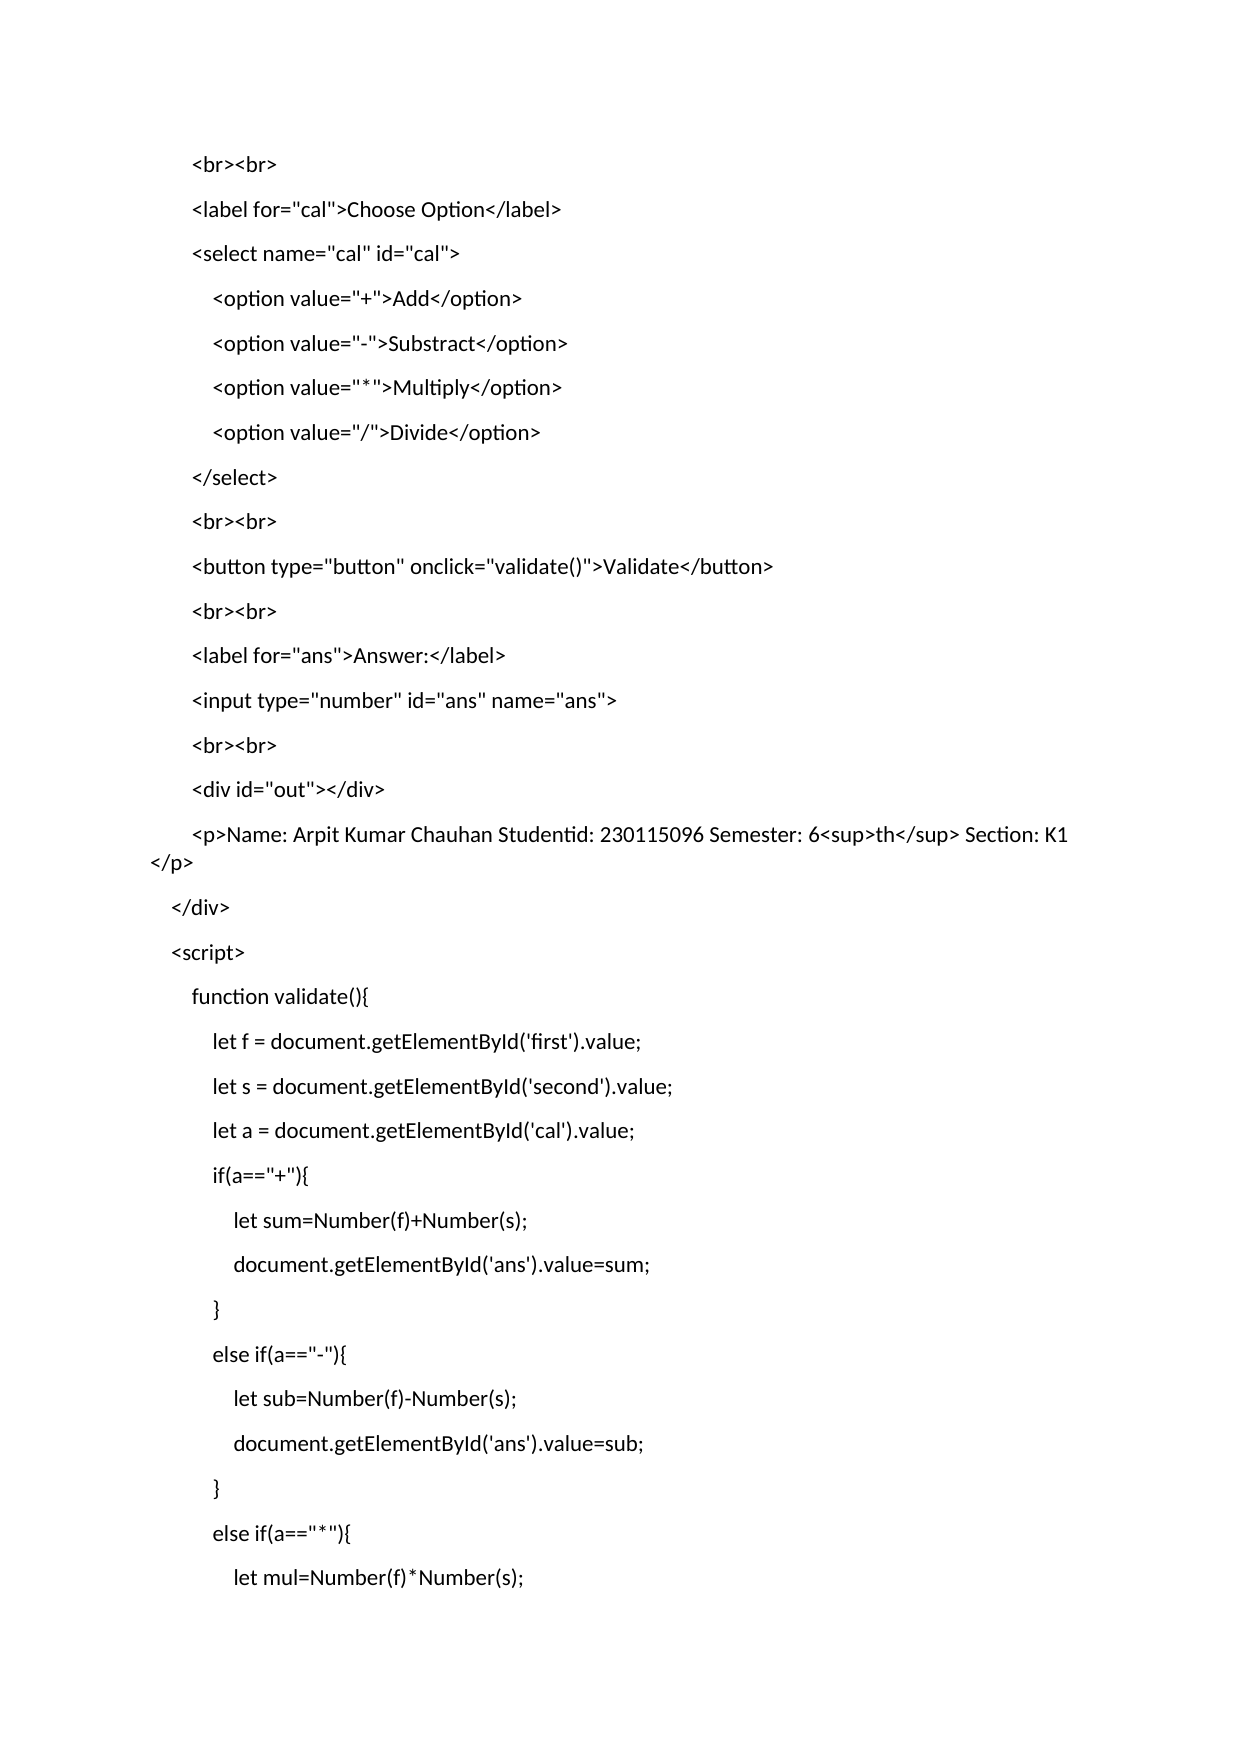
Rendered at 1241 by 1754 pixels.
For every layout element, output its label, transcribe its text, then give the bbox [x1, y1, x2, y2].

text <script> [150, 938, 1090, 966]
text if(a=="+"){ [150, 1161, 1090, 1189]
text else if(a=="*"){ [150, 1519, 1090, 1547]
text let sum=Number(f)+Number(s); [150, 1206, 1090, 1234]
text <input type="number" id="ans" name="ans"> [150, 686, 1090, 714]
text <button type="button" onclick="validate()">Validate</button> [150, 552, 1090, 580]
text } [150, 1295, 1090, 1323]
text let mul=Number(f)*Number(s); [150, 1563, 1090, 1591]
text <option value="+">Add</option> [150, 284, 1090, 312]
text <p>Name: Arpit Kumar Chauhan Studentid: 230115096 Semester: 6<sup>th</sup> Section: K1 </p> [150, 820, 1090, 876]
text function validate(){ [150, 982, 1090, 1010]
text <select name="cal" id="cal"> [150, 239, 1090, 267]
text </select> [150, 463, 1090, 491]
text let sub=Number(f)-Number(s); [150, 1384, 1090, 1413]
text document.getElementById('ans').value=sub; [150, 1429, 1090, 1457]
text let f = document.getElementById('first').value; [150, 1027, 1090, 1055]
text <br><br> [150, 731, 1090, 759]
text <option value="-">Substract</option> [150, 329, 1090, 357]
text document.getElementById('ans').value=sum; [150, 1251, 1090, 1278]
text <br><br> [150, 150, 1090, 178]
text <label for="ans">Answer:</label> [150, 642, 1090, 669]
text else if(a=="-"){ [150, 1340, 1090, 1368]
text <option value="/">Divide</option> [150, 418, 1090, 446]
text <option value="*">Multiply</option> [150, 373, 1090, 401]
text <div id="out"></div> [150, 776, 1090, 804]
text } [150, 1474, 1090, 1502]
text </div> [150, 893, 1090, 921]
text let a = document.getElementById('cal').value; [150, 1116, 1090, 1144]
text <br><br> [150, 597, 1090, 625]
text <br><br> [150, 507, 1090, 536]
text <label for="cal">Choose Option</label> [150, 195, 1090, 223]
text let s = document.getElementById('second').value; [150, 1072, 1090, 1100]
